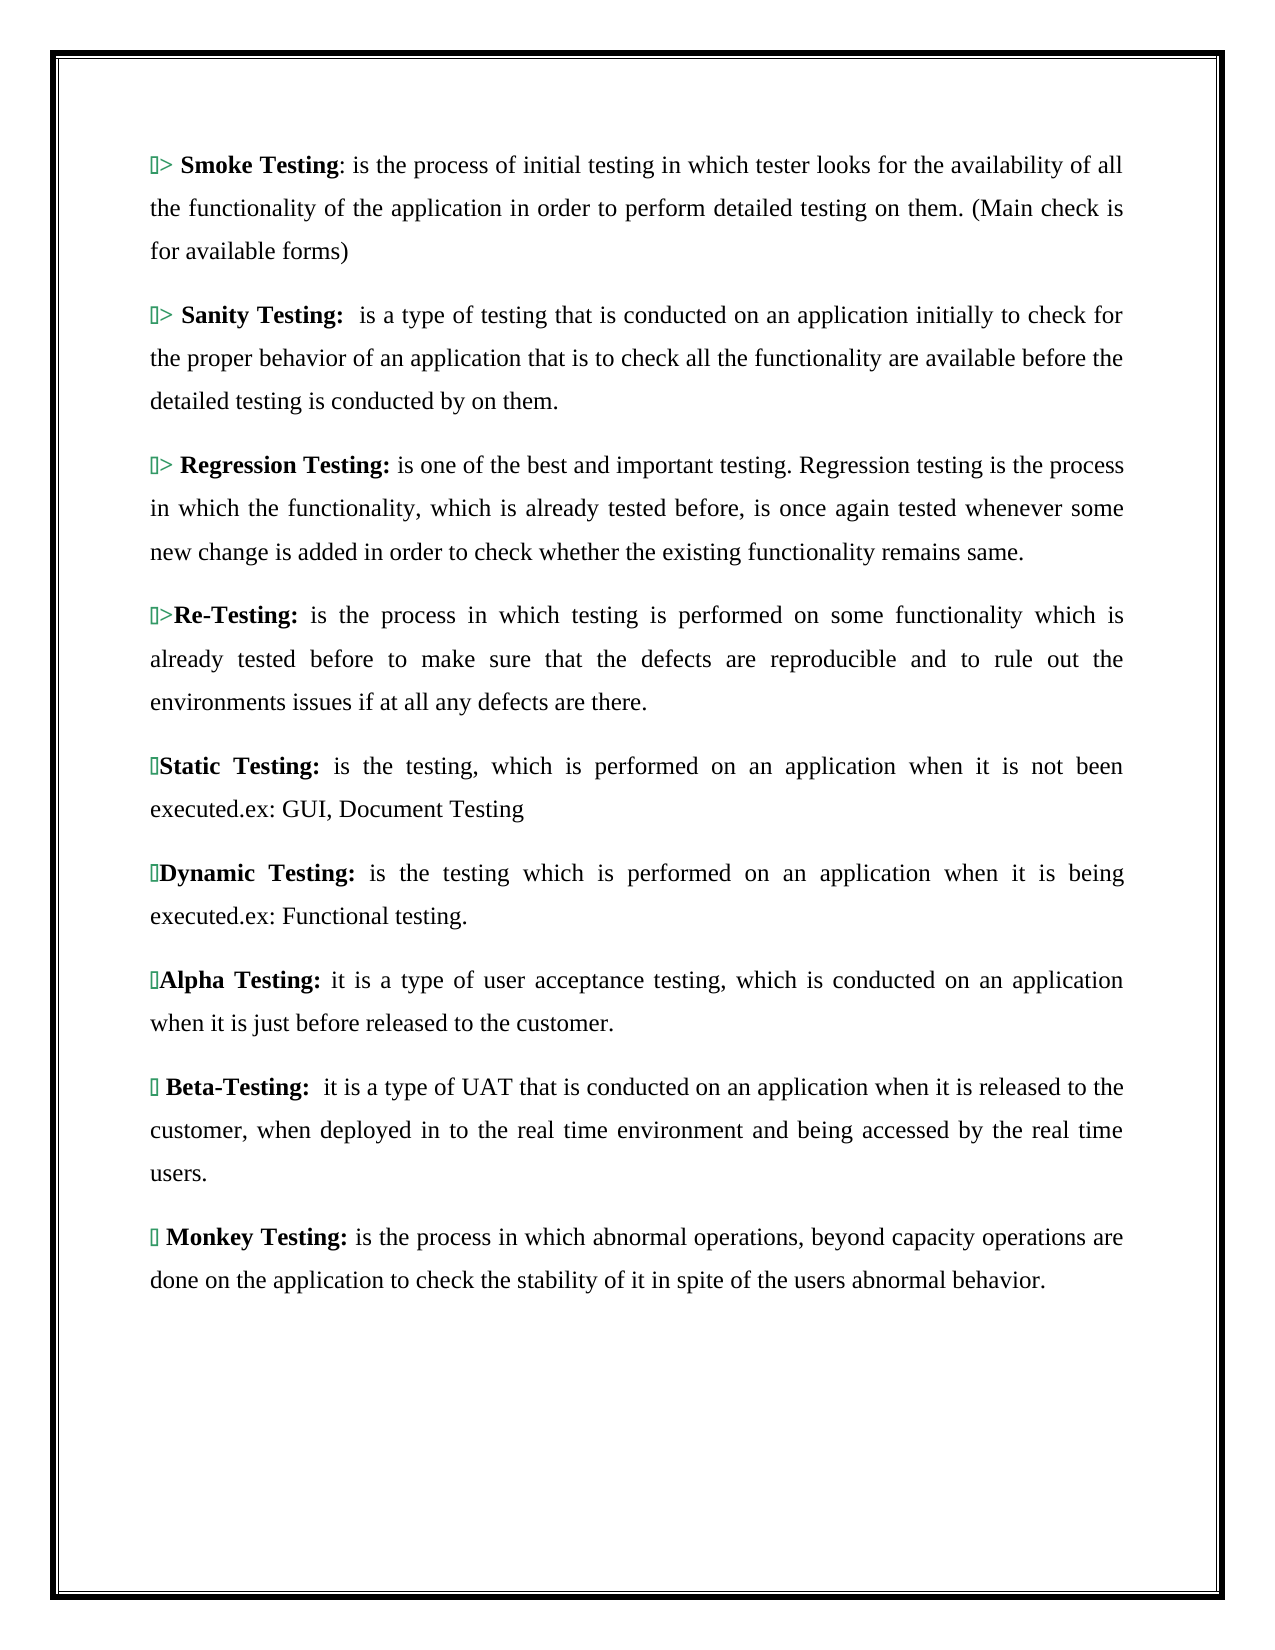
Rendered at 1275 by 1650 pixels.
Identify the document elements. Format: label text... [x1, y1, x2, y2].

text Static Testing: is the testing, which is performed on an application when it is not been executed.ex: GUI, Document Testing [150, 751, 1125, 823]
text Beta-Testing: it is a type of UAT that is conducted on an application when it is released to the customer, when deployed in to the real time environment and being accessed by the real time users. [150, 1072, 1125, 1187]
text Dynamic Testing: is the testing which is performed on an application when it is being executed.ex: Functional testing. [150, 858, 1125, 930]
text >Re-Testing: is the process in which testing is performed on some functionality which is already tested before to make sure that the defects are reproducible and to rule out the environments issues if at all any defects are there. [150, 601, 1125, 716]
text Alpha Testing: it is a type of user acceptance testing, which is conducted on an application when it is just before released to the customer. [150, 965, 1125, 1037]
text > Sanity Testing: is a type of testing that is conducted on an application initially to check for the proper behavior of an application that is to check all the functionality are available before the detailed testing is conducted by on them. [150, 300, 1125, 415]
text Monkey Testing: is the process in which abnormal operations, beyond capacity operations are done on the application to check the stability of it in spite of the users abnormal behavior. [150, 1222, 1125, 1294]
text > Smoke Testing: is the process of initial testing in which tester looks for the availability of all the functionality of the application in order to perform detailed testing on them. (Main check is for available forms) [150, 150, 1125, 265]
text > Regression Testing: is one of the best and important testing. Regression testing is the process in which the functionality, which is already tested before, is once again tested whenever some new change is added in order to check whether the existing functionality remains same. [150, 450, 1125, 565]
